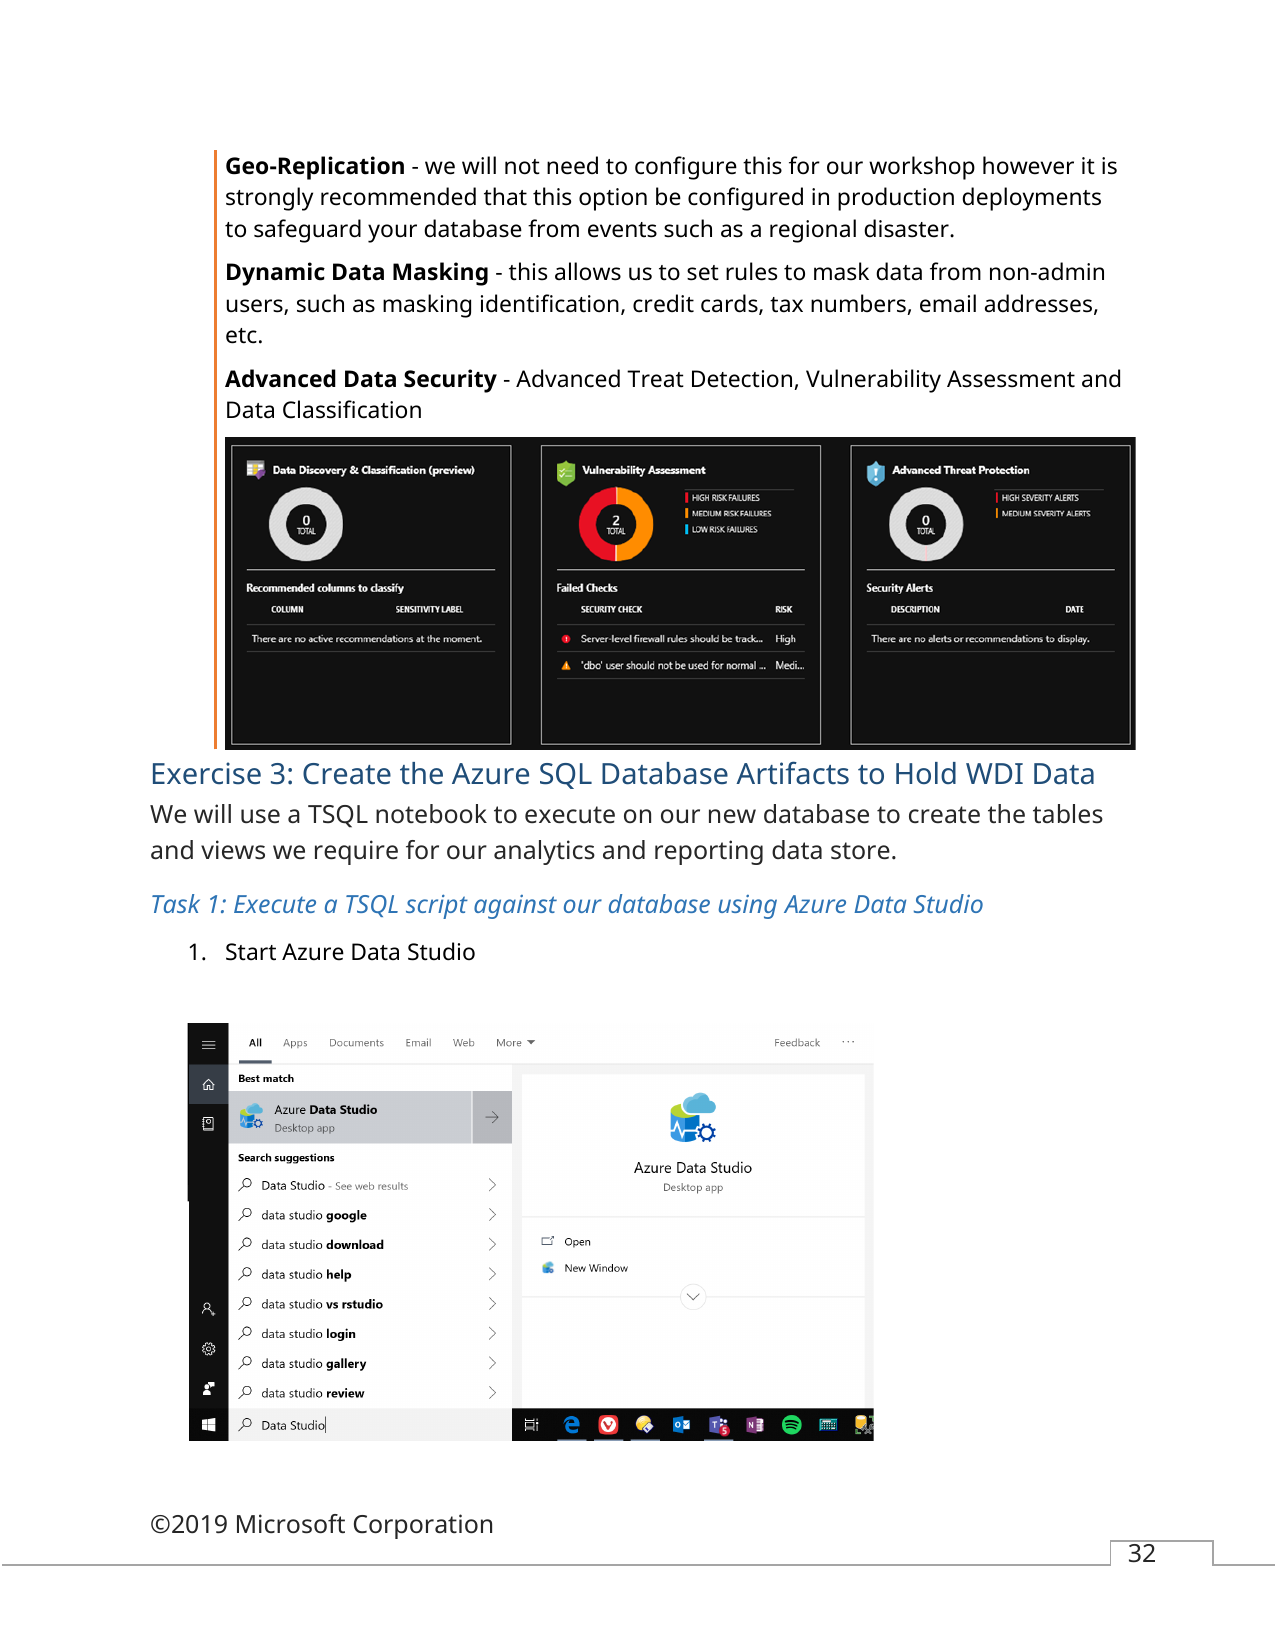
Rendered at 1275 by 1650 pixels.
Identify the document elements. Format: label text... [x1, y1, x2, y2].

text Advanced Data Security - Advanced Treat Detection, Vulnerability Assessment and Data Classification [217, 362, 1125, 425]
text Exercise 3: Create the Azure SQL Database Artifacts to Hold WDI Data [150, 753, 1125, 793]
picture [187, 1023, 874, 1441]
text We will use a TSQL notebook to execute on our new database to create the tables and views we require for our analytics and reporting data store. [150, 796, 1125, 867]
text Dynamic Data Masking - this allows us to set rules to mask data from non-admin users, such as masking identification, credit cards, tax numbers, email addresses, etc. [217, 256, 1125, 350]
picture [225, 437, 1136, 750]
text Geo-Replication - we will not need to configure this for our workshop however it is strongly recommended that this option be configured in production deployments to safeguard your database from events such as a regional disaster. [217, 150, 1125, 244]
list Start Azure Data Studio [187, 936, 1125, 967]
subtitle Task 1: Execute a TSQL script against our database using Azure Data Studio [150, 886, 1125, 921]
